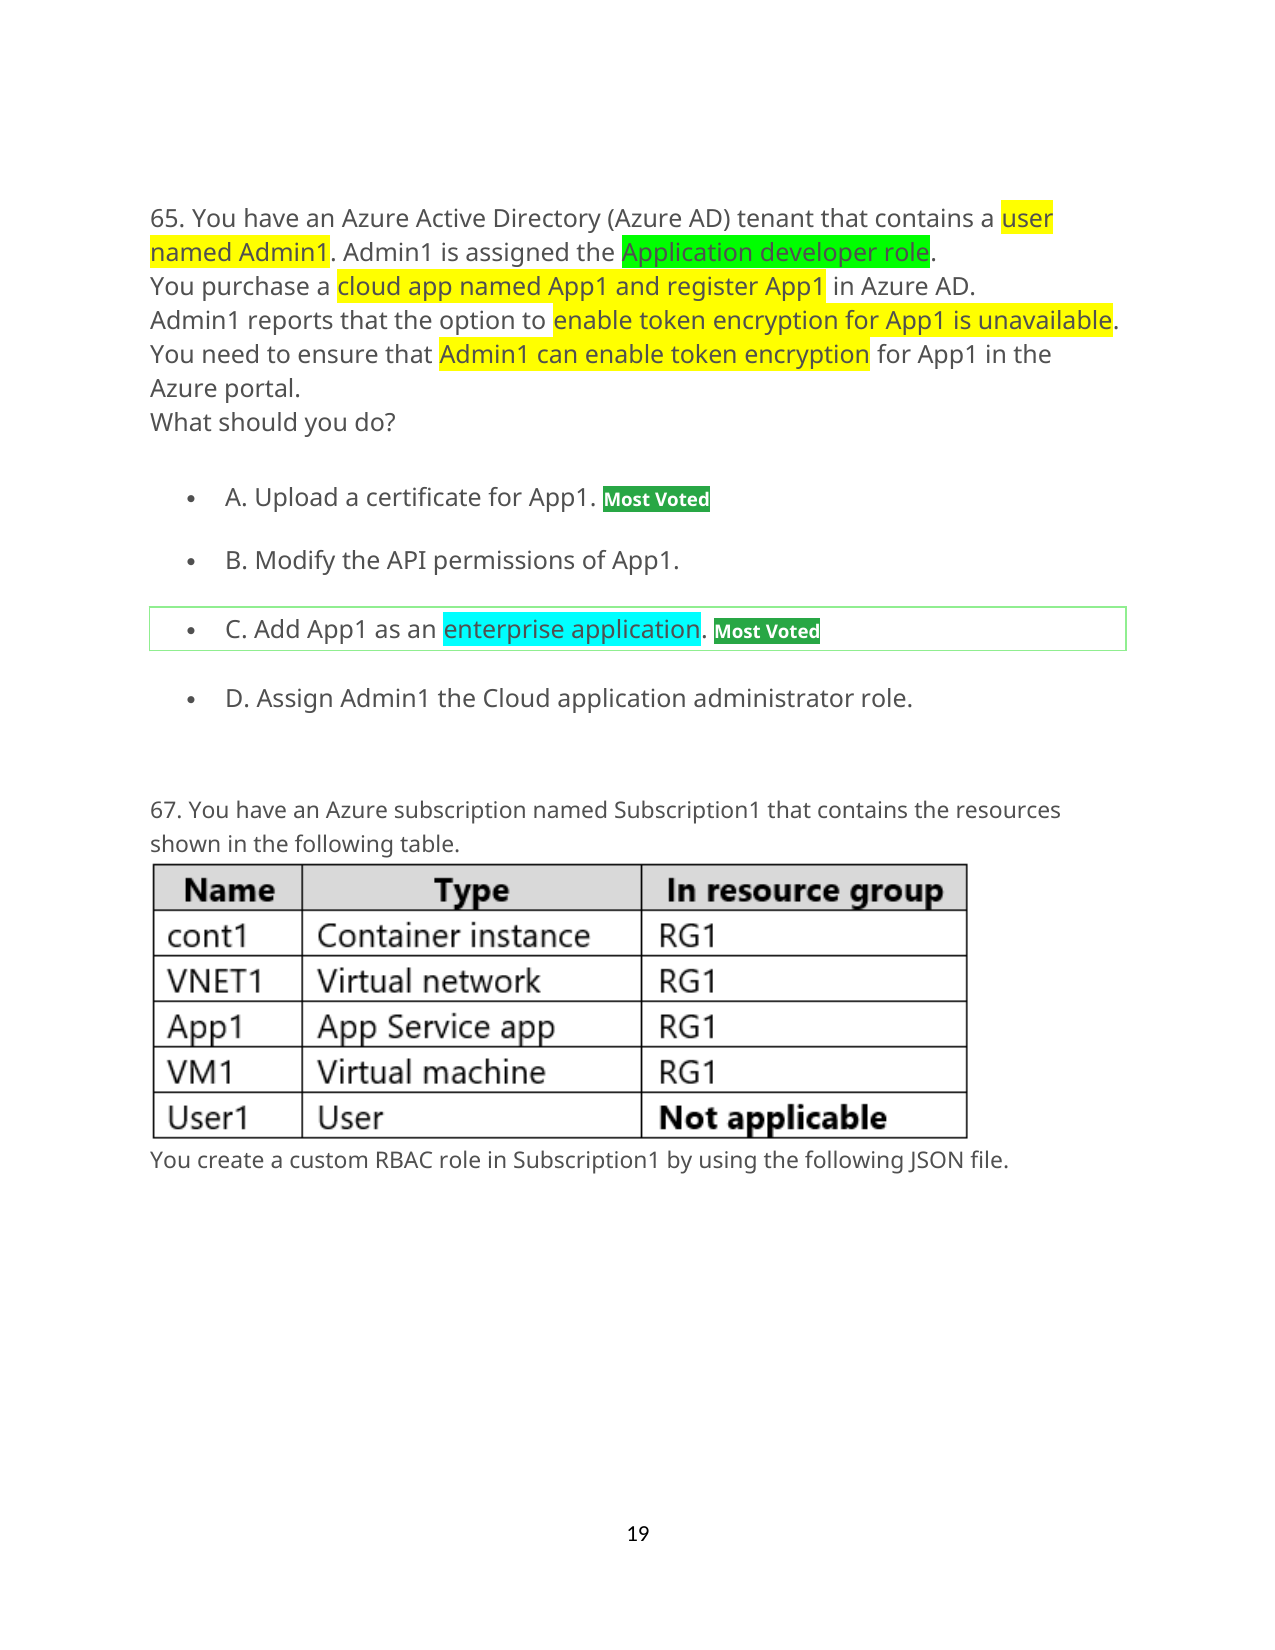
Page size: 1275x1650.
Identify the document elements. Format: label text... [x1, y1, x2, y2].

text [150, 794, 1125, 1175]
list B. Modify the API permissions of App1. [187, 543, 1125, 577]
list C. Add App1 as an enterprise application. Most Voted [150, 608, 1125, 650]
list D. Assign Admin1 the Cloud application administrator role. [187, 681, 1125, 715]
list A. Upload a certificate for App1. Most Voted [187, 479, 1125, 513]
text 65. You have an Azure Active Directory (Azure AD) tenant that contains a user named Admin1. Admin1 is assigned the Application developer role. You purchase a cloud app named App1 and register App1 in Azure AD. Admin1 reports that the option to enable token encryption for App1 is unavailable. You need to ensure that Admin1 can enable token encryption for App1 in the Azure portal. What should you do? [150, 200, 1125, 439]
picture [150, 861, 971, 1142]
